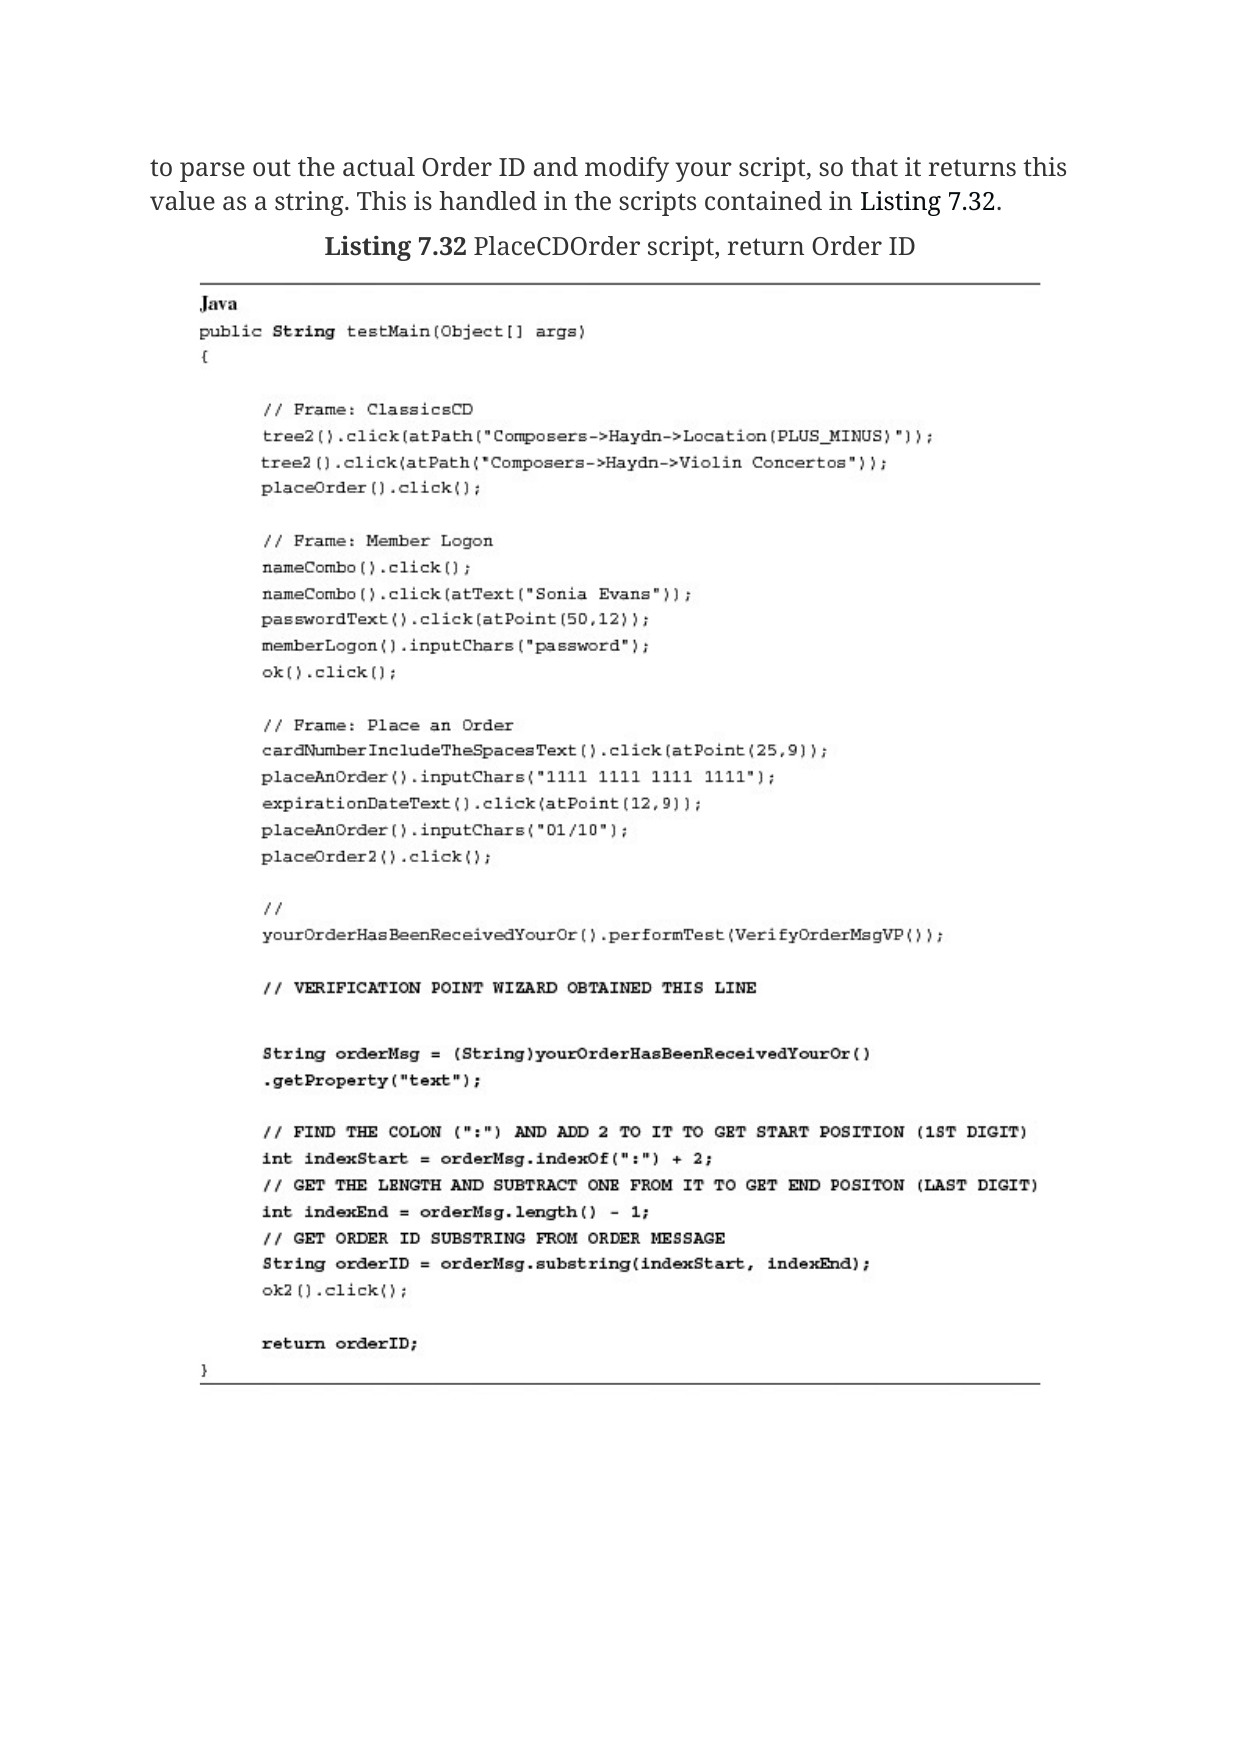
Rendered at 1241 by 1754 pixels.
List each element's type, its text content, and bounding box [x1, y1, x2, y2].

text Listing 7.32 PlaceCDOrder script, return Order ID [150, 228, 1090, 262]
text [150, 150, 1090, 218]
picture [199, 1045, 1041, 1421]
picture [199, 282, 1041, 1034]
